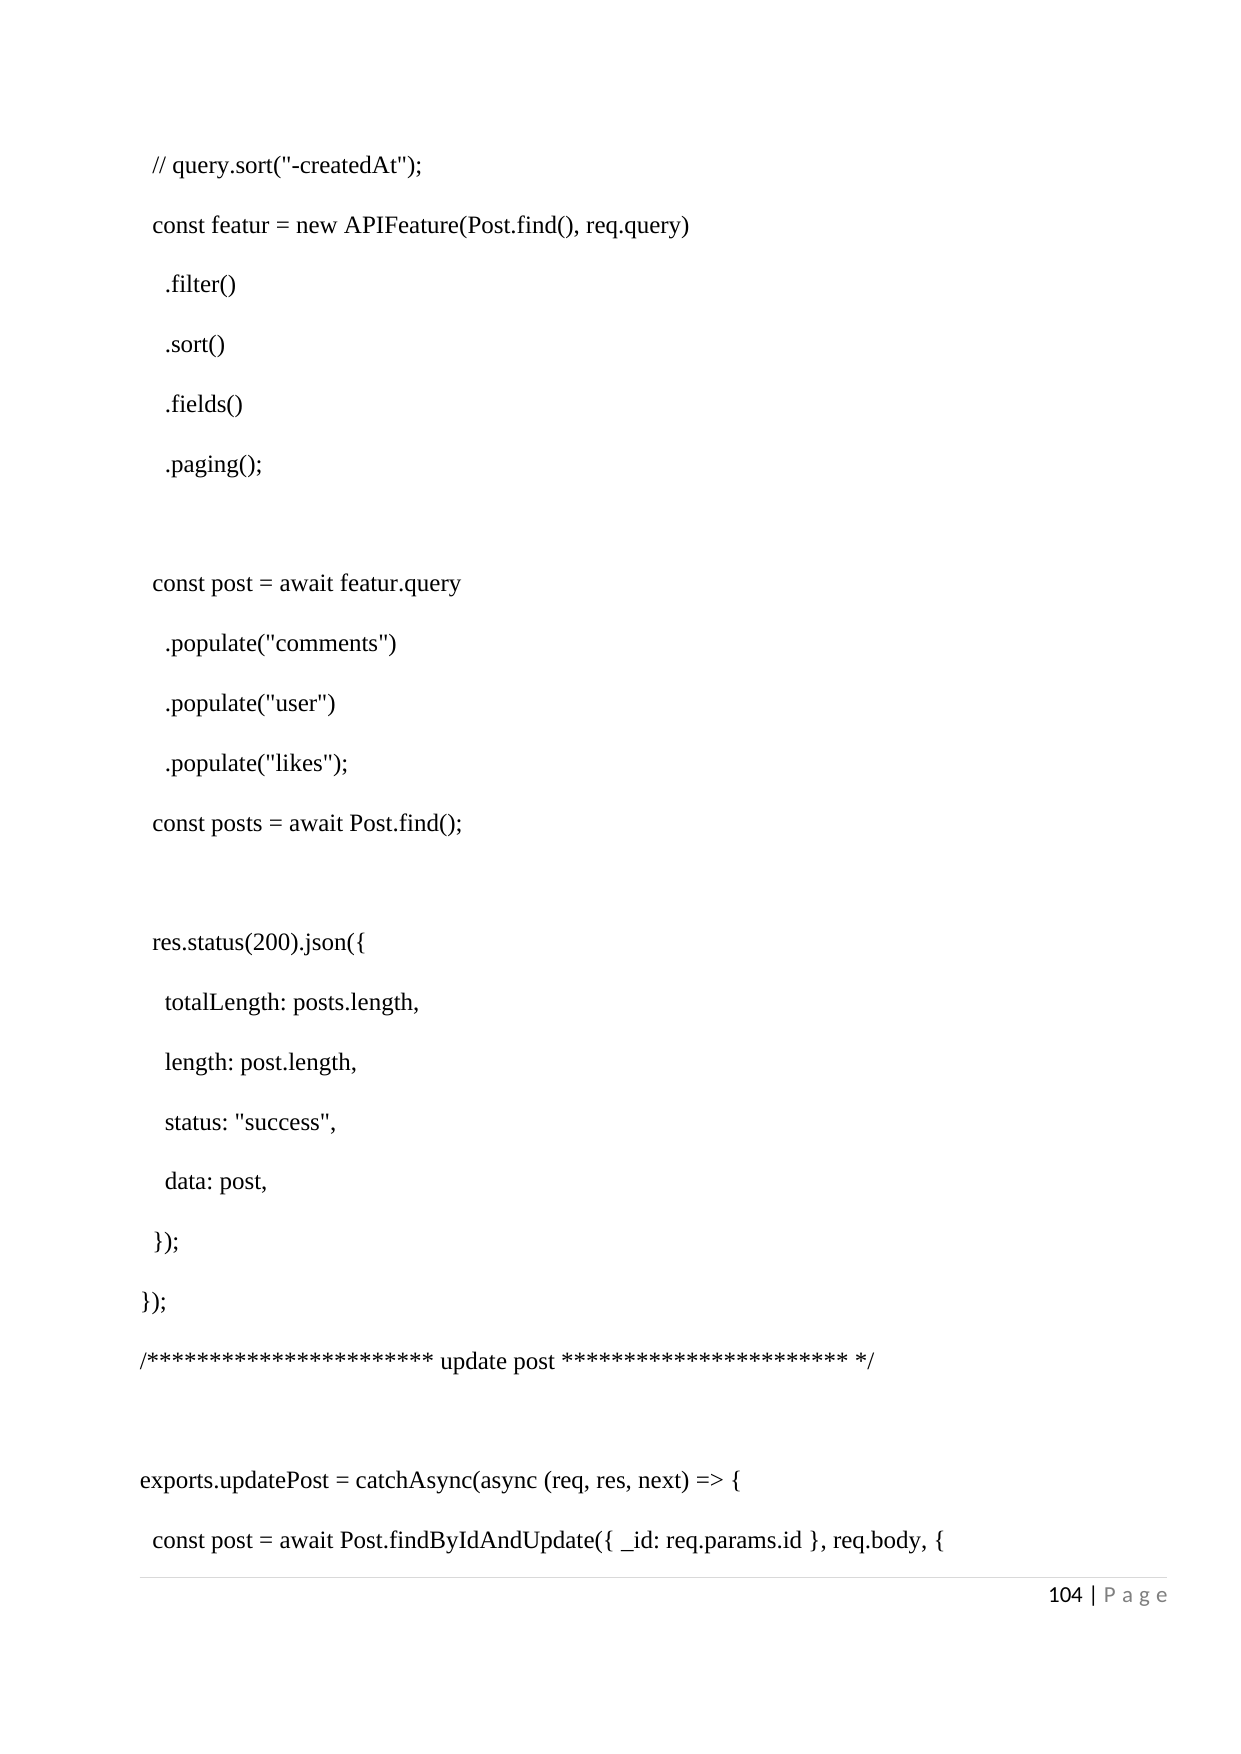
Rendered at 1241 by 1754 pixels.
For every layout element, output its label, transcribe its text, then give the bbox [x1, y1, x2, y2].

text // query.sort("-createdAt"); [139, 150, 1167, 179]
text .filter() [139, 269, 1167, 298]
text exports.updatePost = catchAsync(async (req, res, next) => { [139, 1465, 1167, 1494]
text status: "success", [139, 1107, 1167, 1135]
text totalLength: posts.length, [139, 987, 1167, 1016]
text /*********************** update post *********************** */ [139, 1346, 1167, 1374]
text const posts = await Post.find(); [139, 808, 1167, 836]
text const post = await featur.query [139, 568, 1167, 597]
text length: post.length, [139, 1047, 1167, 1076]
text }); [139, 1286, 1167, 1315]
text .sort() [139, 329, 1167, 358]
text data: post, [139, 1166, 1167, 1195]
text const featur = new APIFeature(Post.find(), req.query) [139, 210, 1167, 238]
text .fields() [139, 389, 1167, 418]
text .populate("comments") [139, 628, 1167, 657]
text const post = await Post.findByIdAndUpdate({ _id: req.params.id }, req.body, { [139, 1525, 1167, 1554]
text .populate("user") [139, 688, 1167, 717]
text res.status(200).json({ [139, 927, 1167, 956]
text .paging(); [139, 449, 1167, 478]
text .populate("likes"); [139, 748, 1167, 777]
text }); [139, 1226, 1167, 1255]
